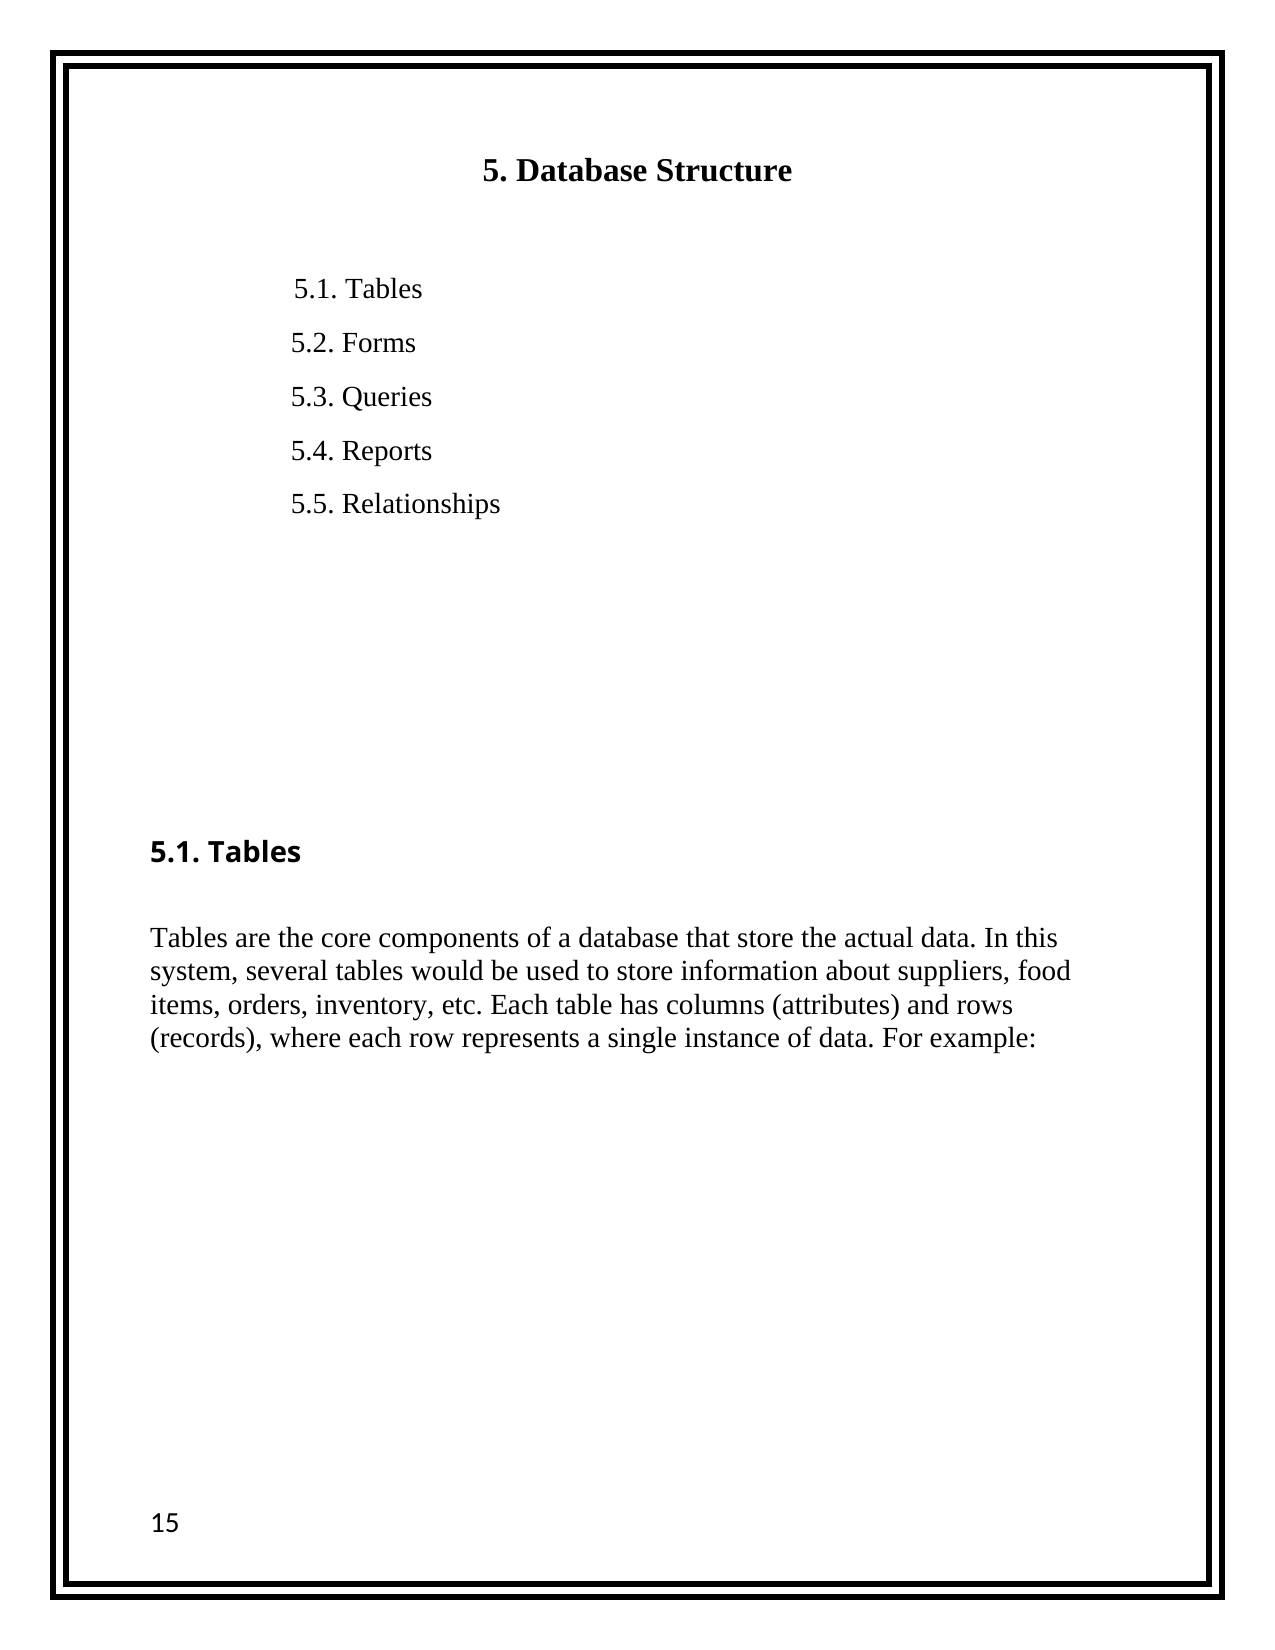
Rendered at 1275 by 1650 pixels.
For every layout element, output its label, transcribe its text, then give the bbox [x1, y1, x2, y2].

text 5.4. Reports [291, 433, 1127, 466]
text 5.1. Tables [272, 271, 1127, 304]
text 5.5. Relationships [291, 487, 1127, 520]
text 5.2. Forms [291, 325, 1127, 358]
text Tables are the core components of a database that store the actual data. In this system, several tables would be used to store information about suppliers, food items, orders, inventory, etc. Each table has columns (attributes) and rows (records), where each row represents a single instance of data. For example: [150, 920, 1125, 1054]
subtitle 5. Database Structure [148, 150, 1127, 188]
text 5.3. Queries [291, 379, 1127, 413]
subtitle 5.1. Tables [150, 831, 1125, 871]
